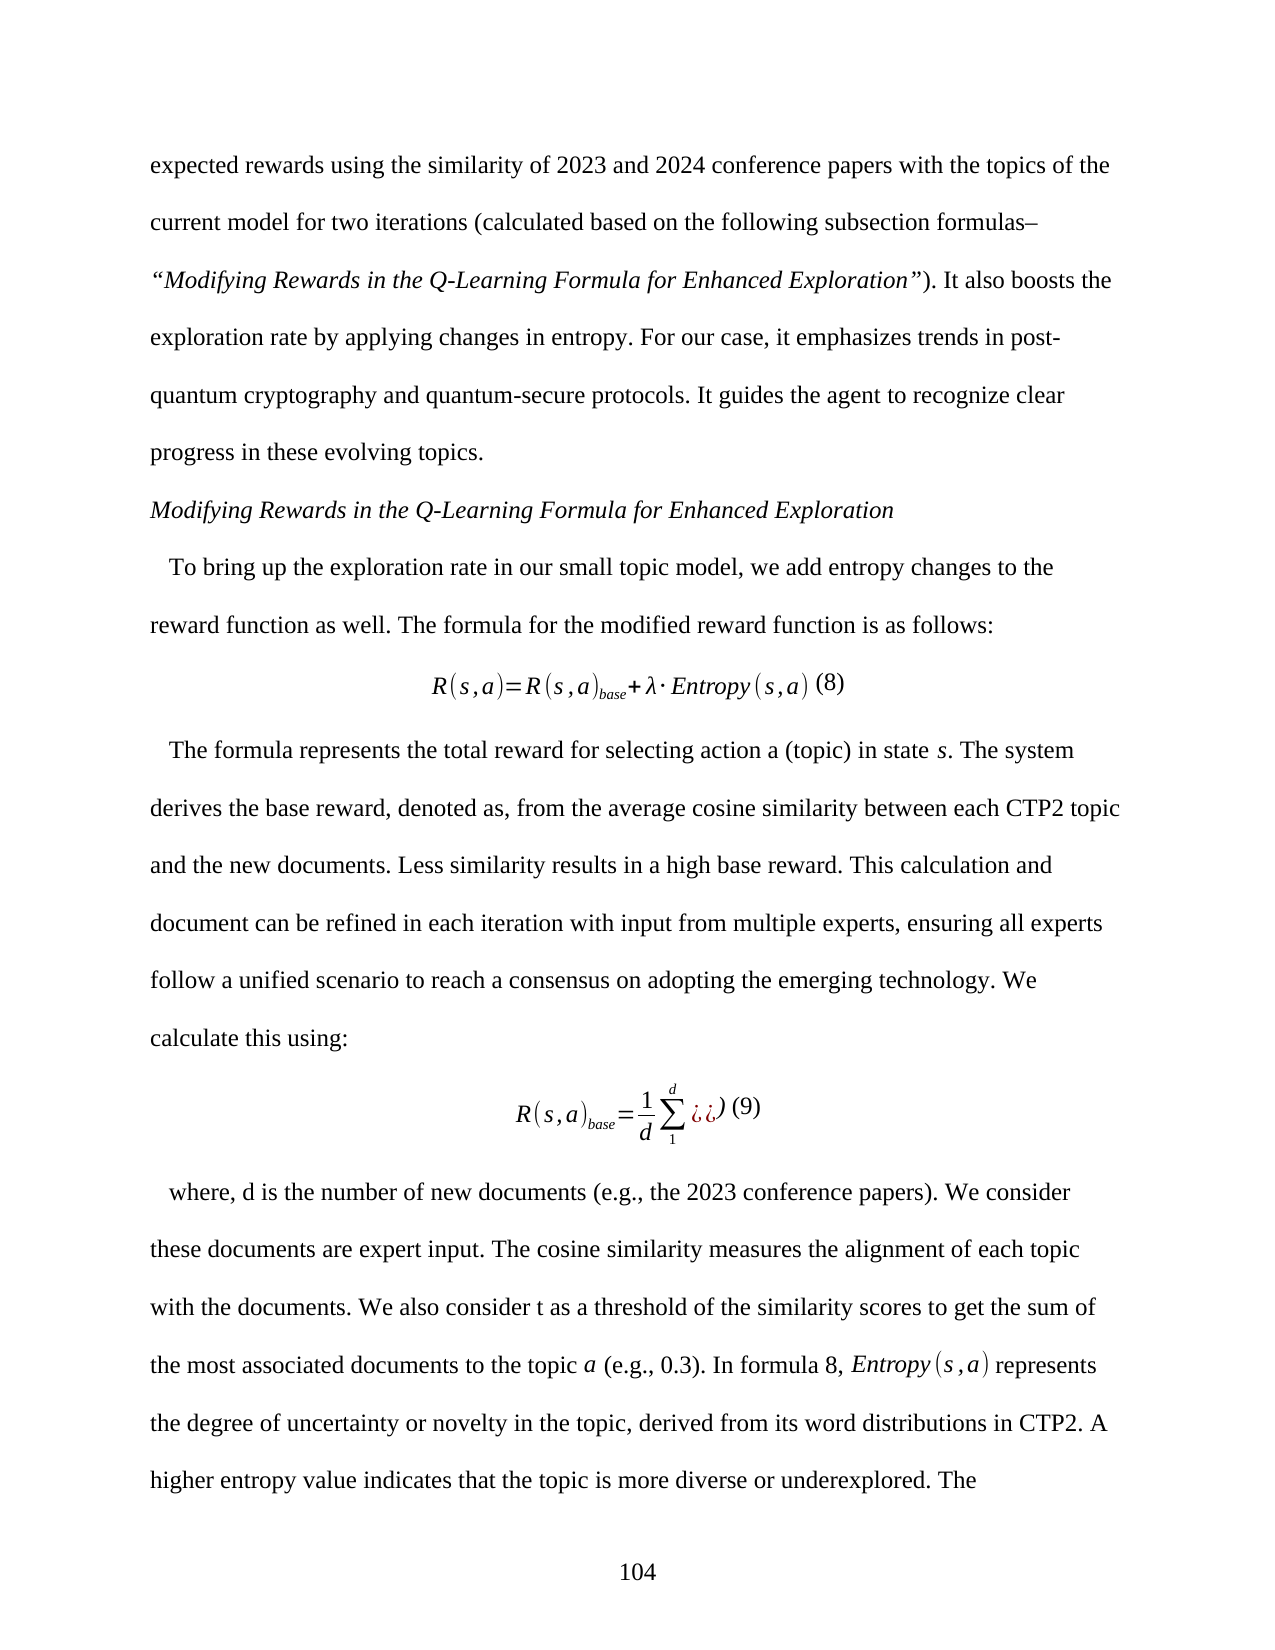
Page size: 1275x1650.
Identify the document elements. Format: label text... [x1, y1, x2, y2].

text To bring up the exploration rate in our small topic model, we add entropy changes to the reward function as well. The formula for the modified reward function is as follows: [150, 552, 1125, 639]
text The formula represents the total reward for selecting action a (topic) in state . The system derives the base reward, denoted as, from the average cosine similarity between each CTP2 topic and the new documents. Less similarity results in a high base reward. This calculation and document can be refined in each iteration with input from multiple experts, ensuring all experts follow a unified scenario to reach a consensus on adopting the emerging technology. We calculate this using: [150, 736, 1125, 1052]
text (8) [150, 667, 1125, 707]
text ) (9) [150, 1081, 1125, 1148]
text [150, 1177, 1125, 1494]
subtitle Modifying Rewards in the Q-Learning Formula for Enhanced Exploration [150, 495, 1125, 524]
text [150, 150, 1125, 466]
